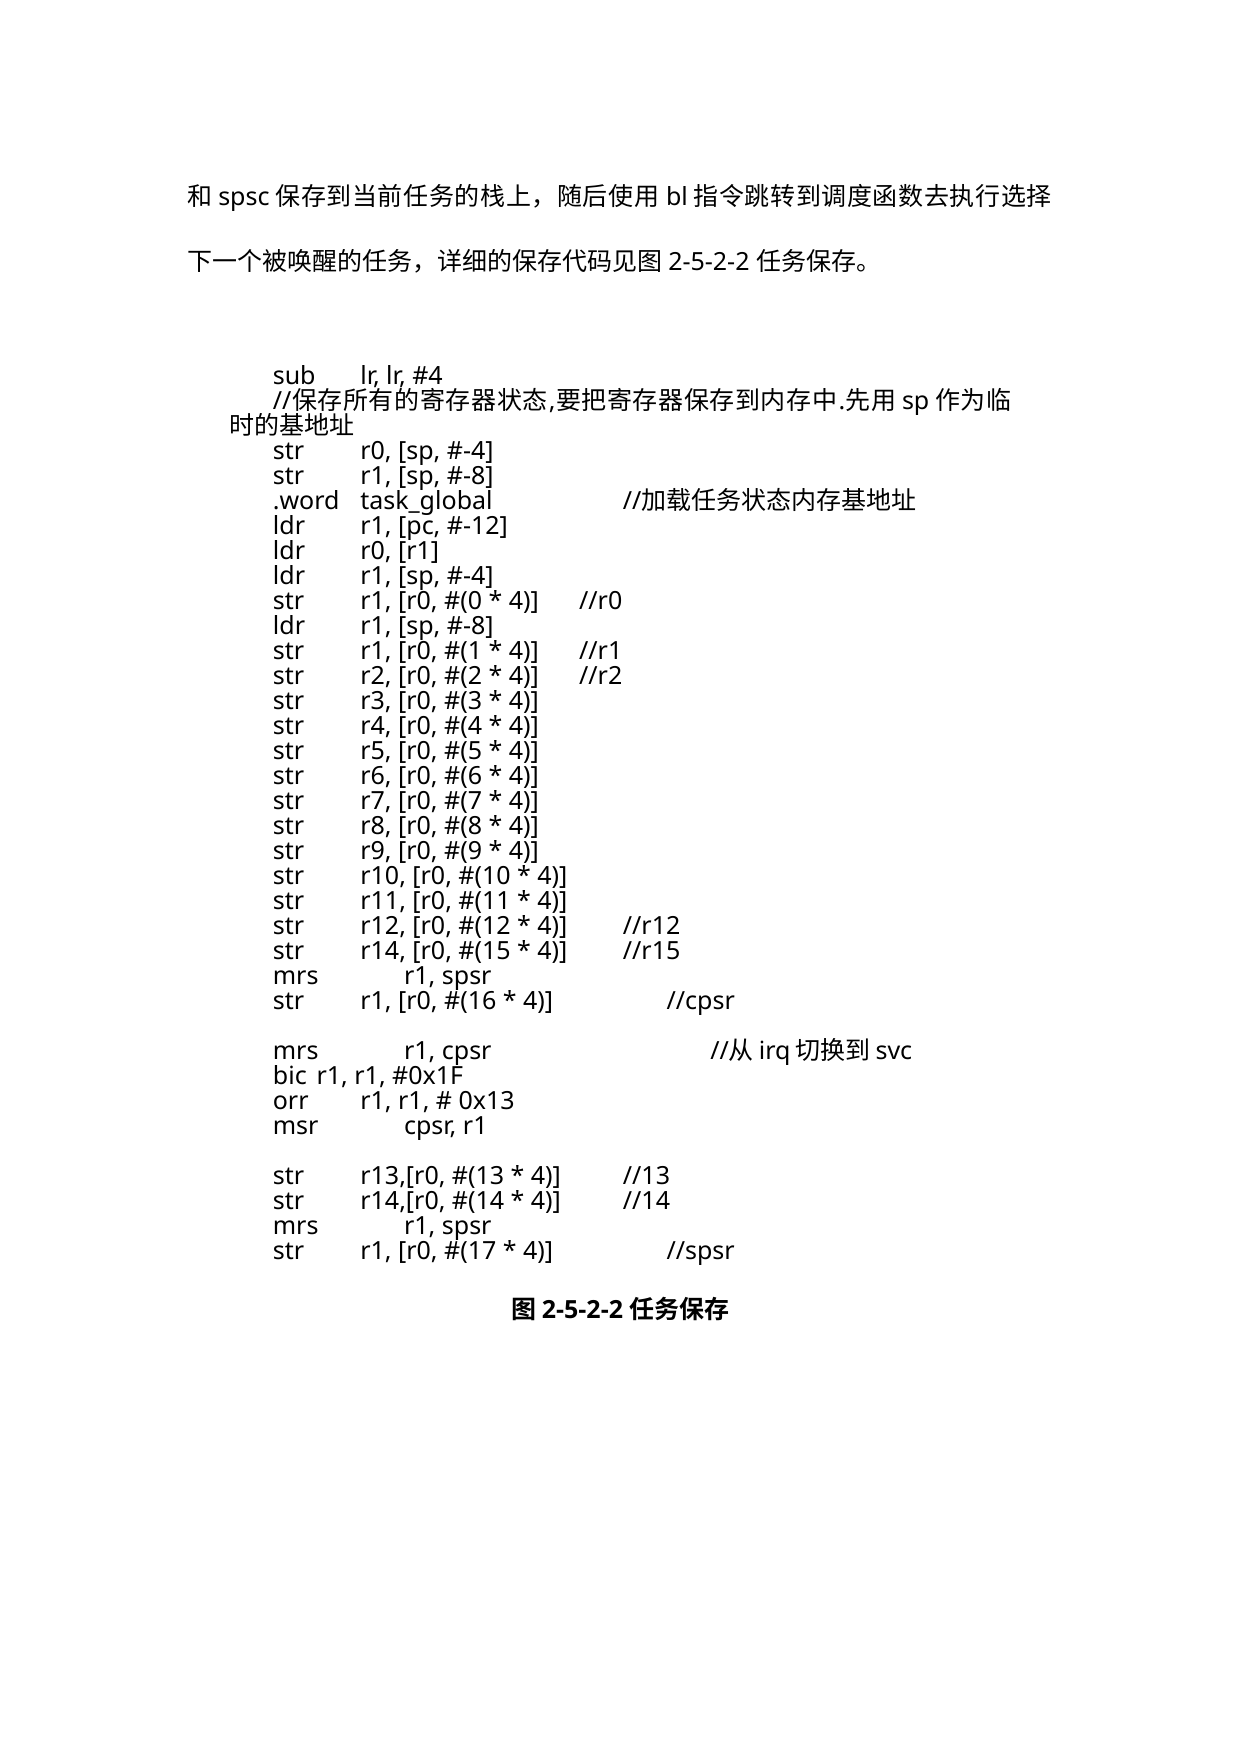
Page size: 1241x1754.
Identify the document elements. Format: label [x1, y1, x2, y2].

text [187, 162, 1053, 292]
